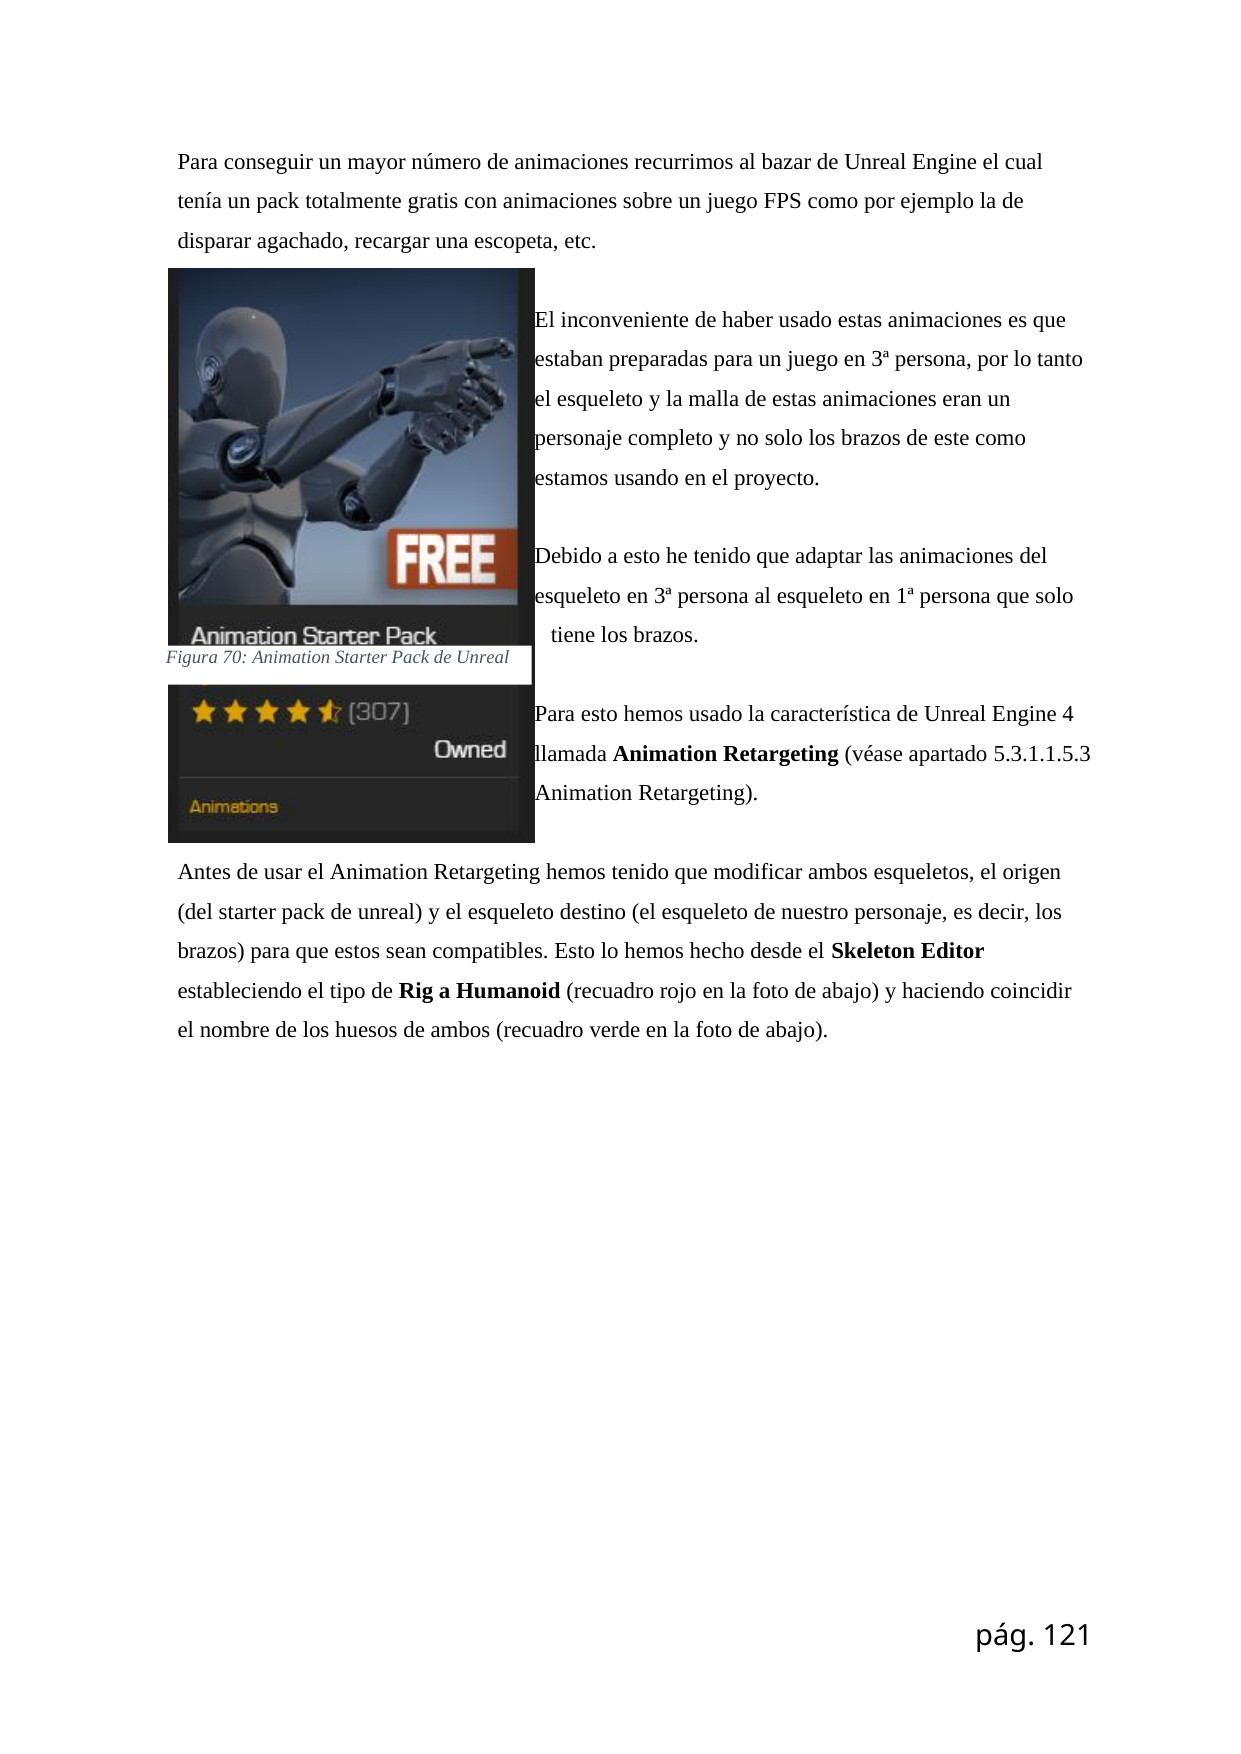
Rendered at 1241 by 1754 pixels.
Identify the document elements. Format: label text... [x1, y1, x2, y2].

text Debido a esto he tenido que adaptar las animaciones del esqueleto en 3ª persona al esqueleto en 1ª persona que solo tiene los brazos. [535, 542, 1092, 648]
text El inconveniente de haber usado estas animaciones es que estaban preparadas para un juego en 3ª persona, por lo tanto el esqueleto y la malla de estas animaciones eran un personaje completo y no solo los brazos de este como estamos usando en el proyecto. [535, 306, 1092, 490]
picture [168, 268, 535, 843]
text Para esto hemos usado la característica de Unreal Engine 4 llamada Animation Retargeting (véase apartado 5.3.1.1.5.3 Animation Retargeting). [535, 700, 1092, 806]
text Antes de usar el Animation Retargeting hemos tenido que modificar ambos esqueletos, el origen (del starter pack de unreal) y el esqueleto destino (el esqueleto de nuestro personaje, es decir, los brazos) para que estos sean compatibles. Esto lo hemos hecho desde el Skeleton Editor estableciendo el tipo de Rig a Humanoid (recuadro rojo en la foto de abajo) y haciendo coincidir el nombre de los huesos de ambos (recuadro verde en la foto de abajo). [177, 858, 1092, 1043]
text Para conseguir un mayor número de animaciones recurrimos al bazar de Unreal Engine el cual tenía un pack totalmente gratis con animaciones sobre un juego FPS como por ejemplo la de disparar agachado, recargar una escopeta, etc. [177, 148, 1092, 253]
